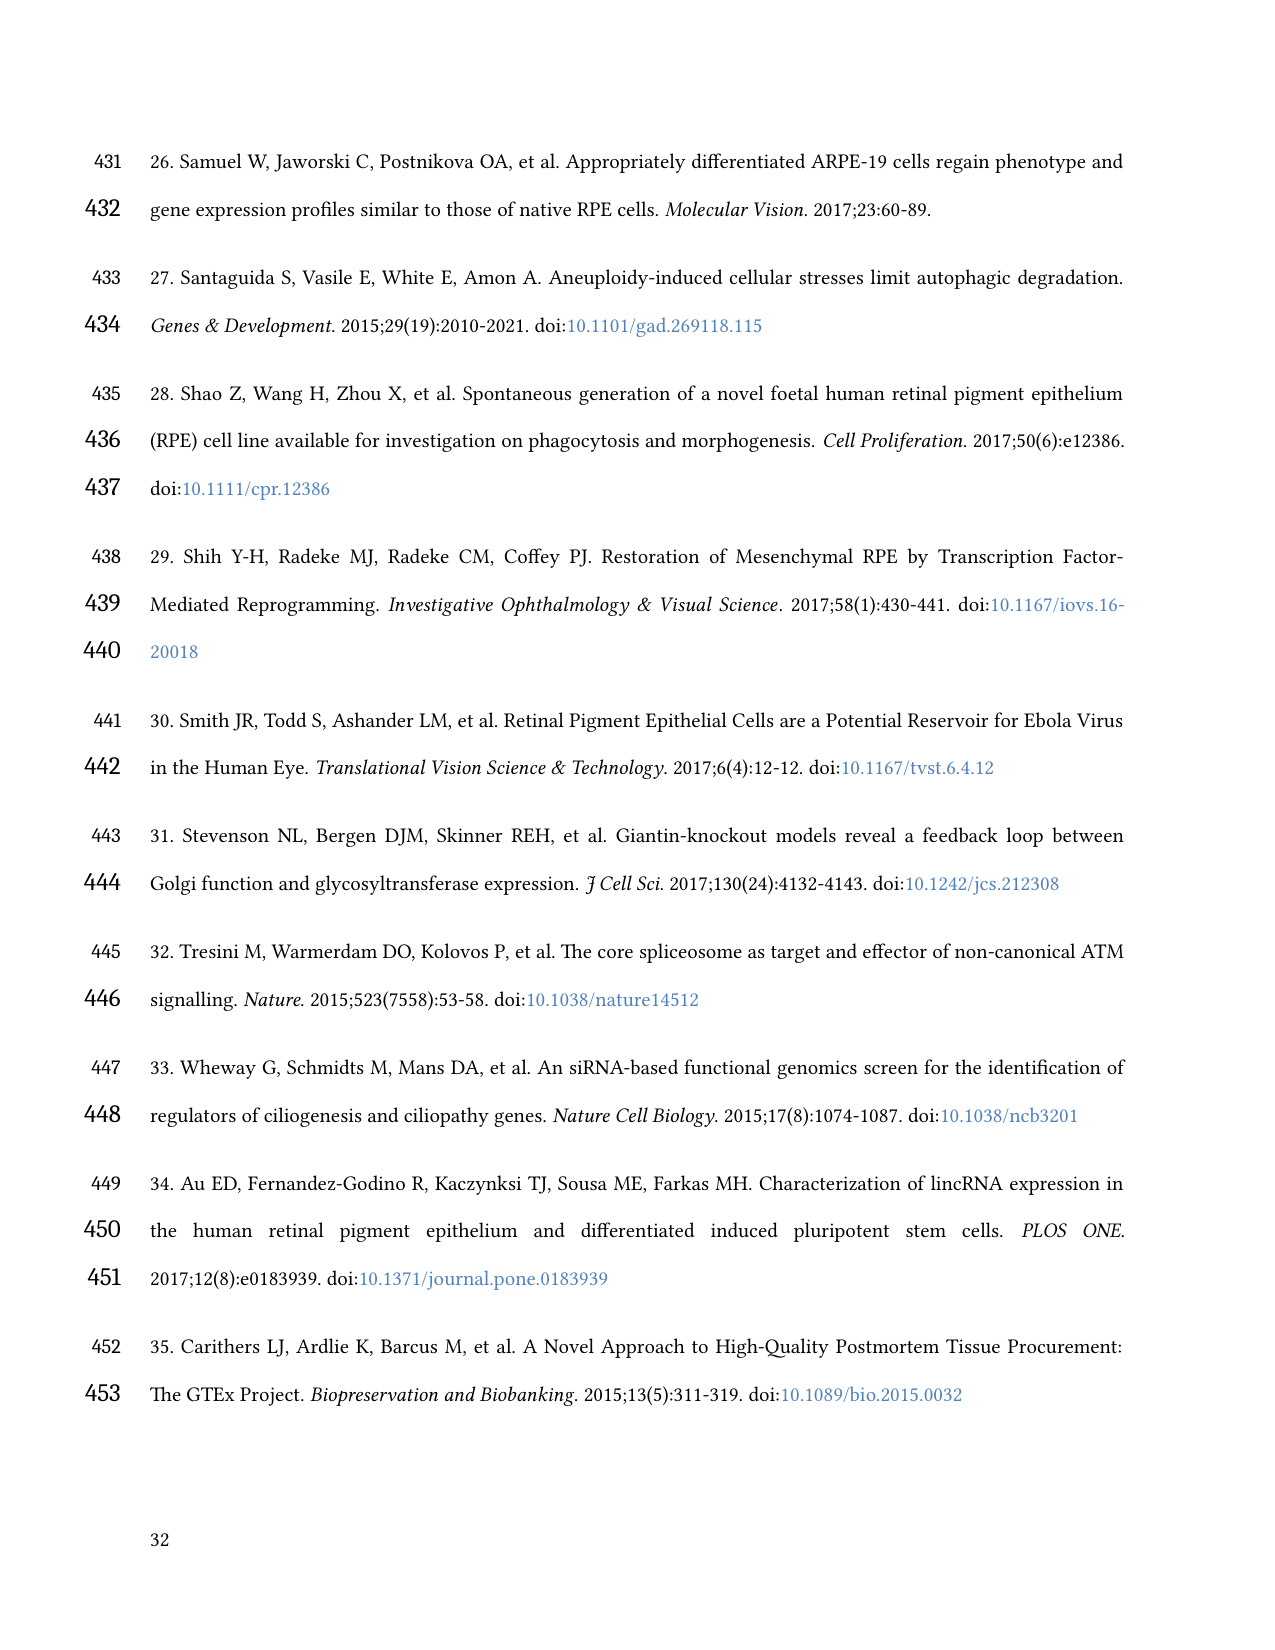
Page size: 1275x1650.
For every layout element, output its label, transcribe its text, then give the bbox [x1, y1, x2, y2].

text 33. Wheway G, Schmidts M, Mans DA, et al. An siRNA-based functional genomics screen for the identification of regulators of ciliogenesis and ciliopathy genes. Nature Cell Biology. 2015;17(8):1074-1087. doi:10.1038/ncb3201 [150, 1056, 1125, 1127]
text 35. Carithers LJ, Ardlie K, Barcus M, et al. A Novel Approach to High-Quality Postmortem Tissue Procurement: The GTEx Project. Biopreservation and Biobanking. 2015;13(5):311-319. doi:10.1089/bio.2015.0032 [150, 1335, 1125, 1406]
text 26. Samuel W, Jaworski C, Postnikova OA, et al. Appropriately differentiated ARPE-19 cells regain phenotype and gene expression profiles similar to those of native RPE cells. Molecular Vision. 2017;23:60-89. [150, 150, 1125, 221]
text 29. Shih Y-H, Radeke MJ, Radeke CM, Coffey PJ. Restoration of Mesenchymal RPE by Transcription Factor-Mediated Reprogramming. Investigative Ophthalmology & Visual Science. 2017;58(1):430-441. doi:10.1167/iovs.16-20018 [150, 545, 1125, 664]
text 27. Santaguida S, Vasile E, White E, Amon A. Aneuploidy-induced cellular stresses limit autophagic degradation. Genes & Development. 2015;29(19):2010-2021. doi:10.1101/gad.269118.115 [150, 266, 1125, 337]
text 30. Smith JR, Todd S, Ashander LM, et al. Retinal Pigment Epithelial Cells are a Potential Reservoir for Ebola Virus in the Human Eye. Translational Vision Science & Technology. 2017;6(4):12-12. doi:10.1167/tvst.6.4.12 [150, 708, 1125, 779]
text 32. Tresini M, Warmerdam DO, Kolovos P, et al. The core spliceosome as target and effector of non-canonical ATM signalling. Nature. 2015;523(7558):53-58. doi:10.1038/nature14512 [150, 940, 1125, 1011]
text 28. Shao Z, Wang H, Zhou X, et al. Spontaneous generation of a novel foetal human retinal pigment epithelium (RPE) cell line available for investigation on phagocytosis and morphogenesis. Cell Proliferation. 2017;50(6):e12386. doi:10.1111/cpr.12386 [150, 382, 1125, 500]
text 34. Au ED, Fernandez-Godino R, Kaczynksi TJ, Sousa ME, Farkas MH. Characterization of lincRNA expression in the human retinal pigment epithelium and differentiated induced pluripotent stem cells. PLOS ONE. 2017;12(8):e0183939. doi:10.1371/journal.pone.0183939 [150, 1172, 1125, 1290]
text 31. Stevenson NL, Bergen DJM, Skinner REH, et al. Giantin-knockout models reveal a feedback loop between Golgi function and glycosyltransferase expression. J Cell Sci. 2017;130(24):4132-4143. doi:10.1242/jcs.212308 [150, 824, 1125, 895]
